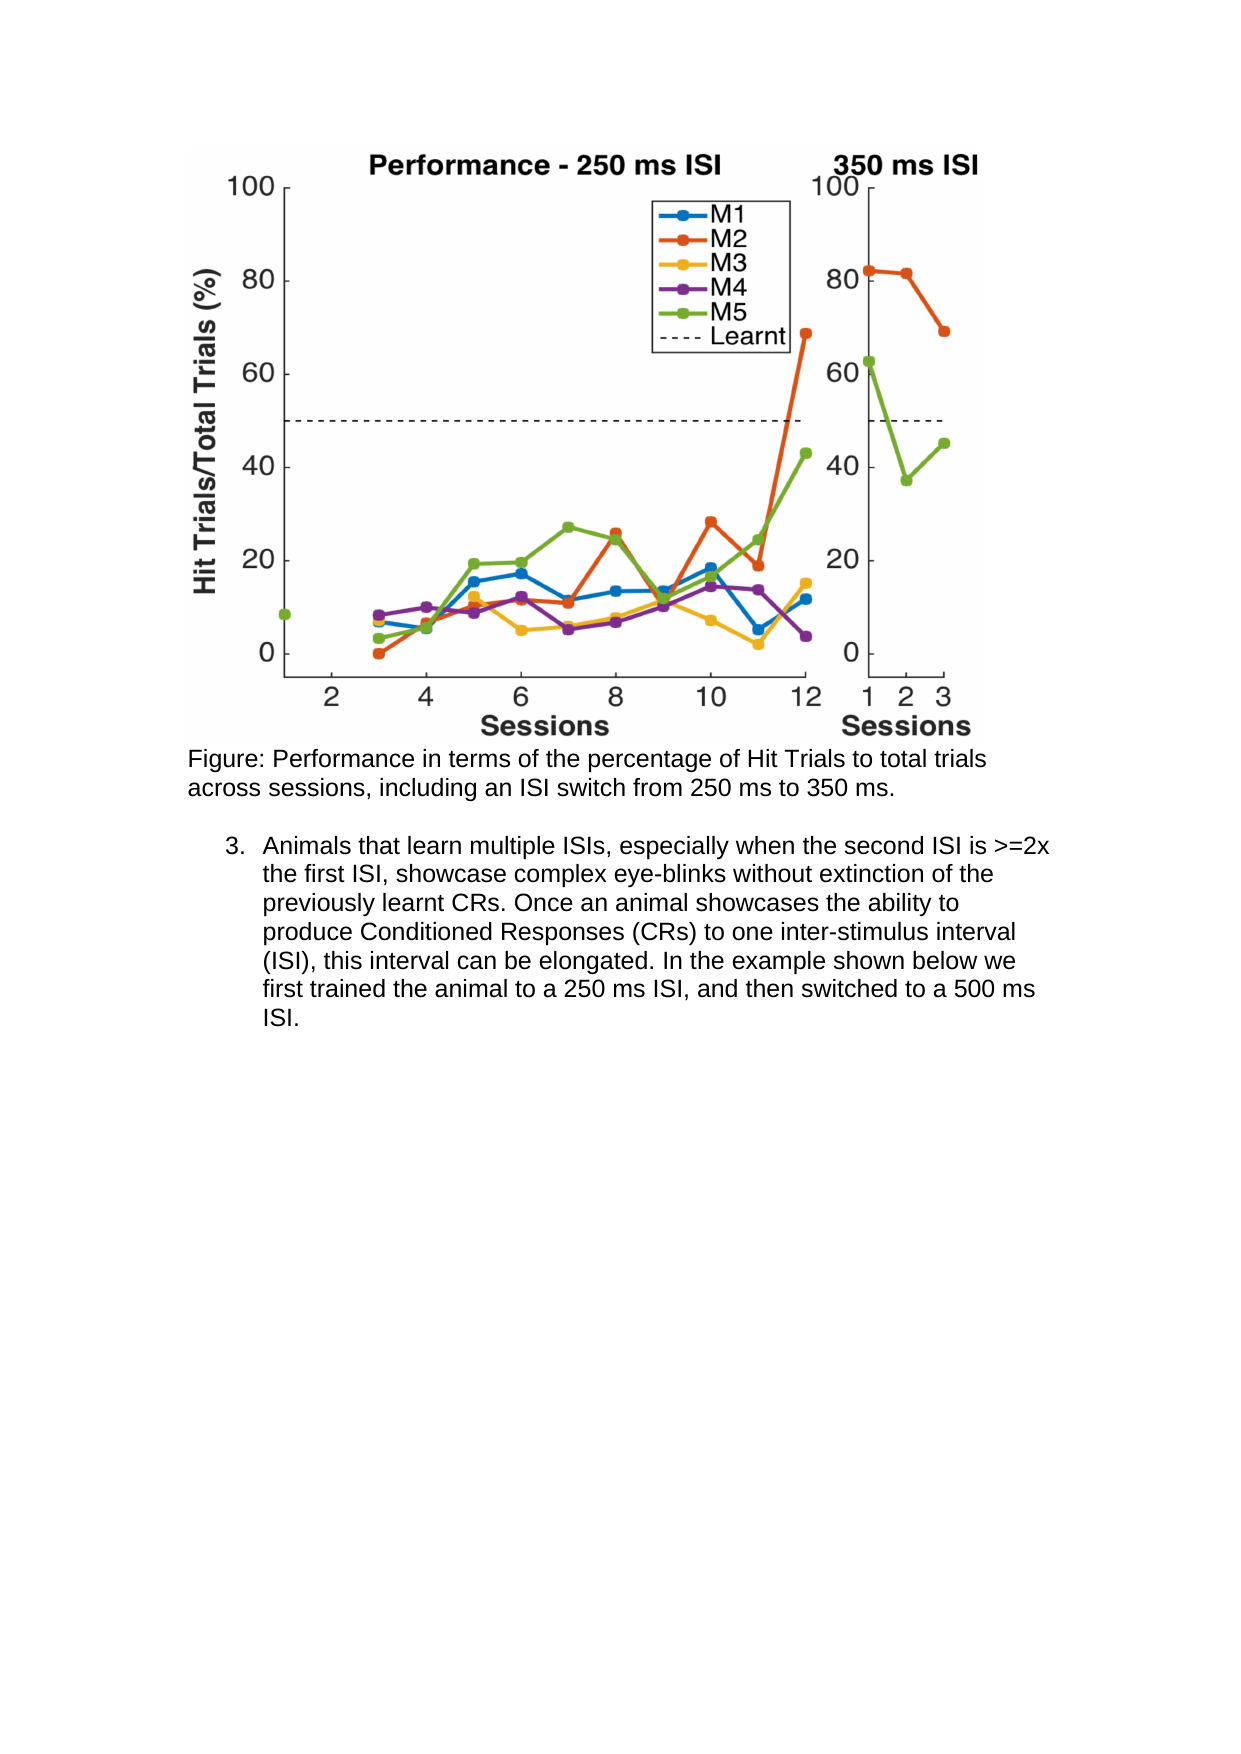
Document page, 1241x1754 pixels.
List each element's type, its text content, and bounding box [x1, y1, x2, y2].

list Animals that learn multiple ISIs, especially when the second ISI is >=2x the first ISI, showcase complex eye-blinks without extinction of the previously learnt CRs. Once an animal showcases the ability to produce Conditioned Responses (CRs) to one inter-stimulus interval (ISI), this interval can be elongated. In the example shown below we first trained the animal to a 250 ms ISI, and then switched to a 500 ms ISI. [225, 831, 1053, 1032]
picture [187, 150, 983, 745]
text Figure: Performance in terms of the percentage of Hit Trials to total trials across sessions, including an ISI switch from 250 ms to 350 ms. [187, 744, 1053, 802]
